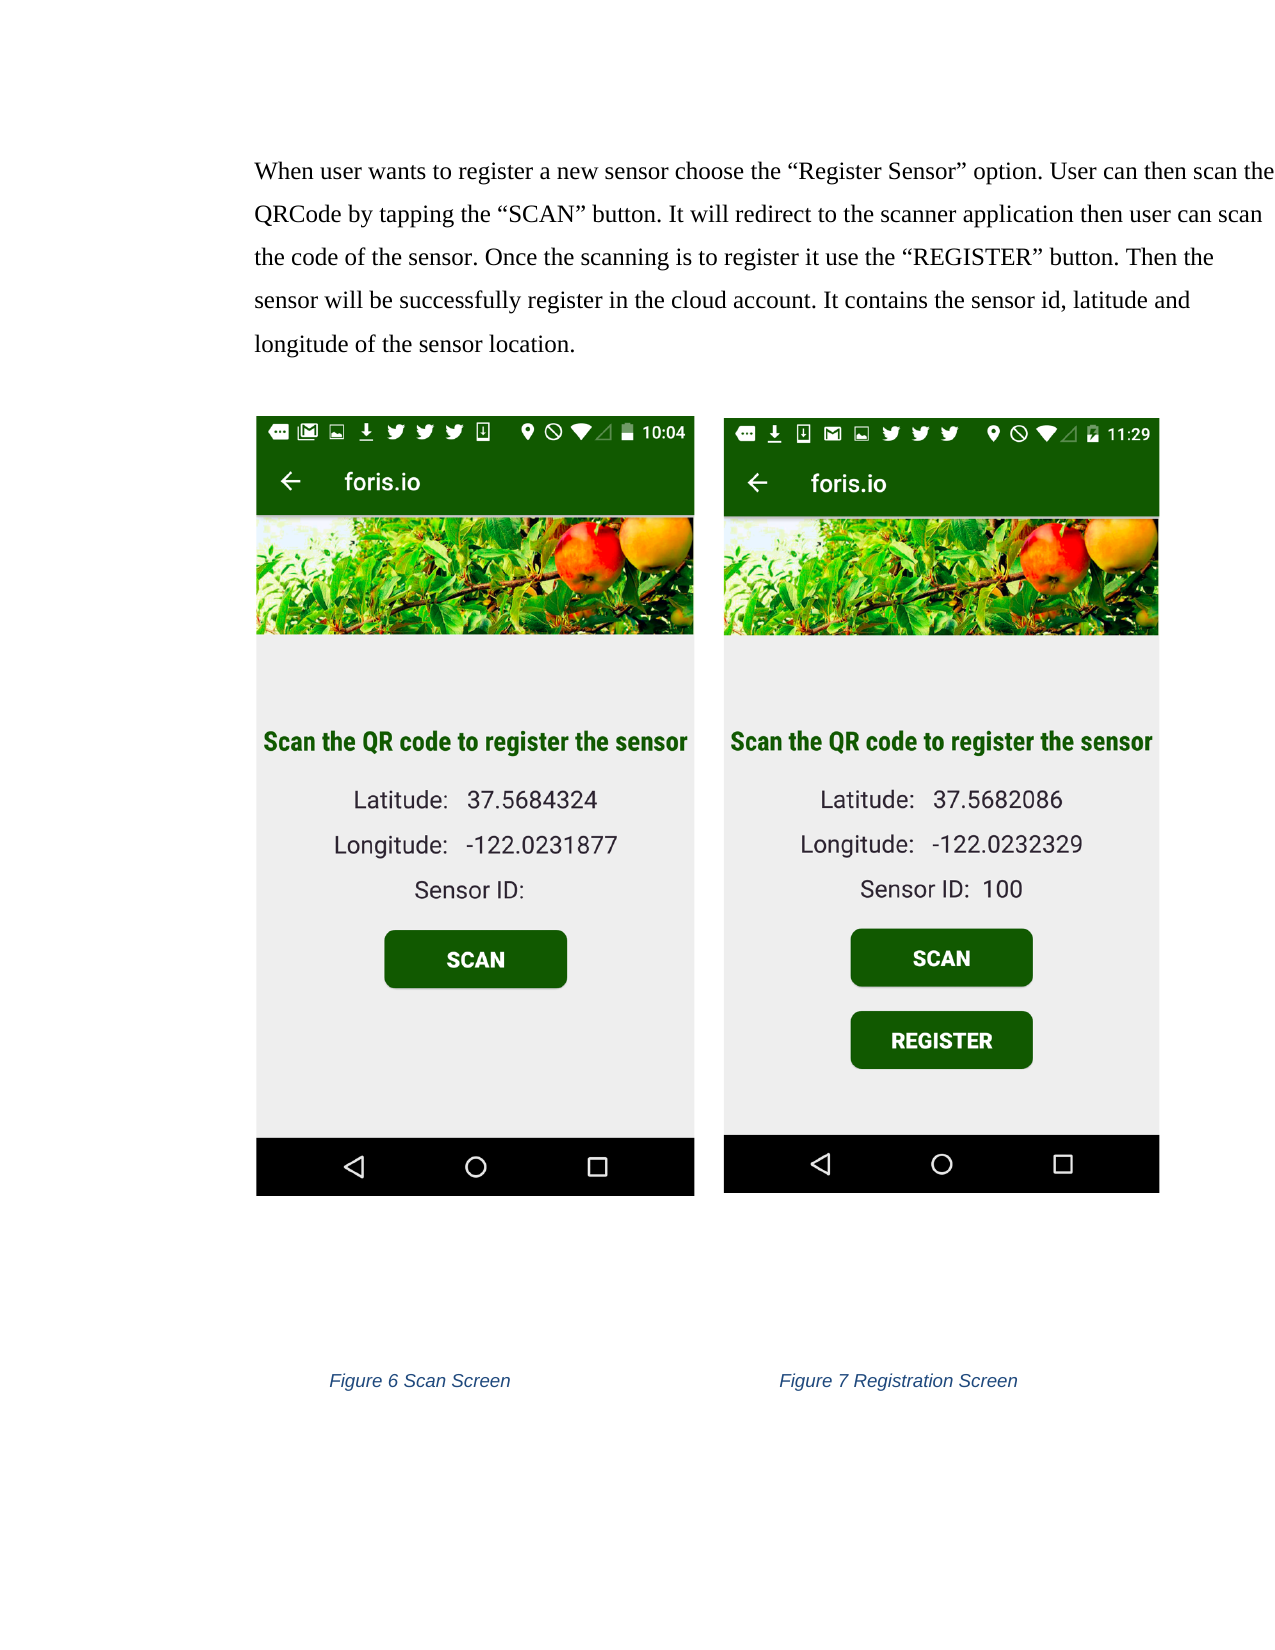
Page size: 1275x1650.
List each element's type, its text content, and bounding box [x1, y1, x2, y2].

picture [256, 416, 695, 1196]
picture [723, 418, 1160, 1193]
text When user wants to register a new sensor choose the “Register Sensor” option. User can then scan the QRCode by tapping the “SCAN” button. It will redirect to the scanner application then user can scan the code of the sensor. Once the scanning is to register it use the “REGISTER” button. Then the sensor will be successfully register in the cloud account. It contains the sensor id, latitude and longitude of the sensor location. [254, 156, 1275, 357]
text Figure 6 Scan Screen Figure 7 Registration Screen [254, 1370, 1275, 1391]
